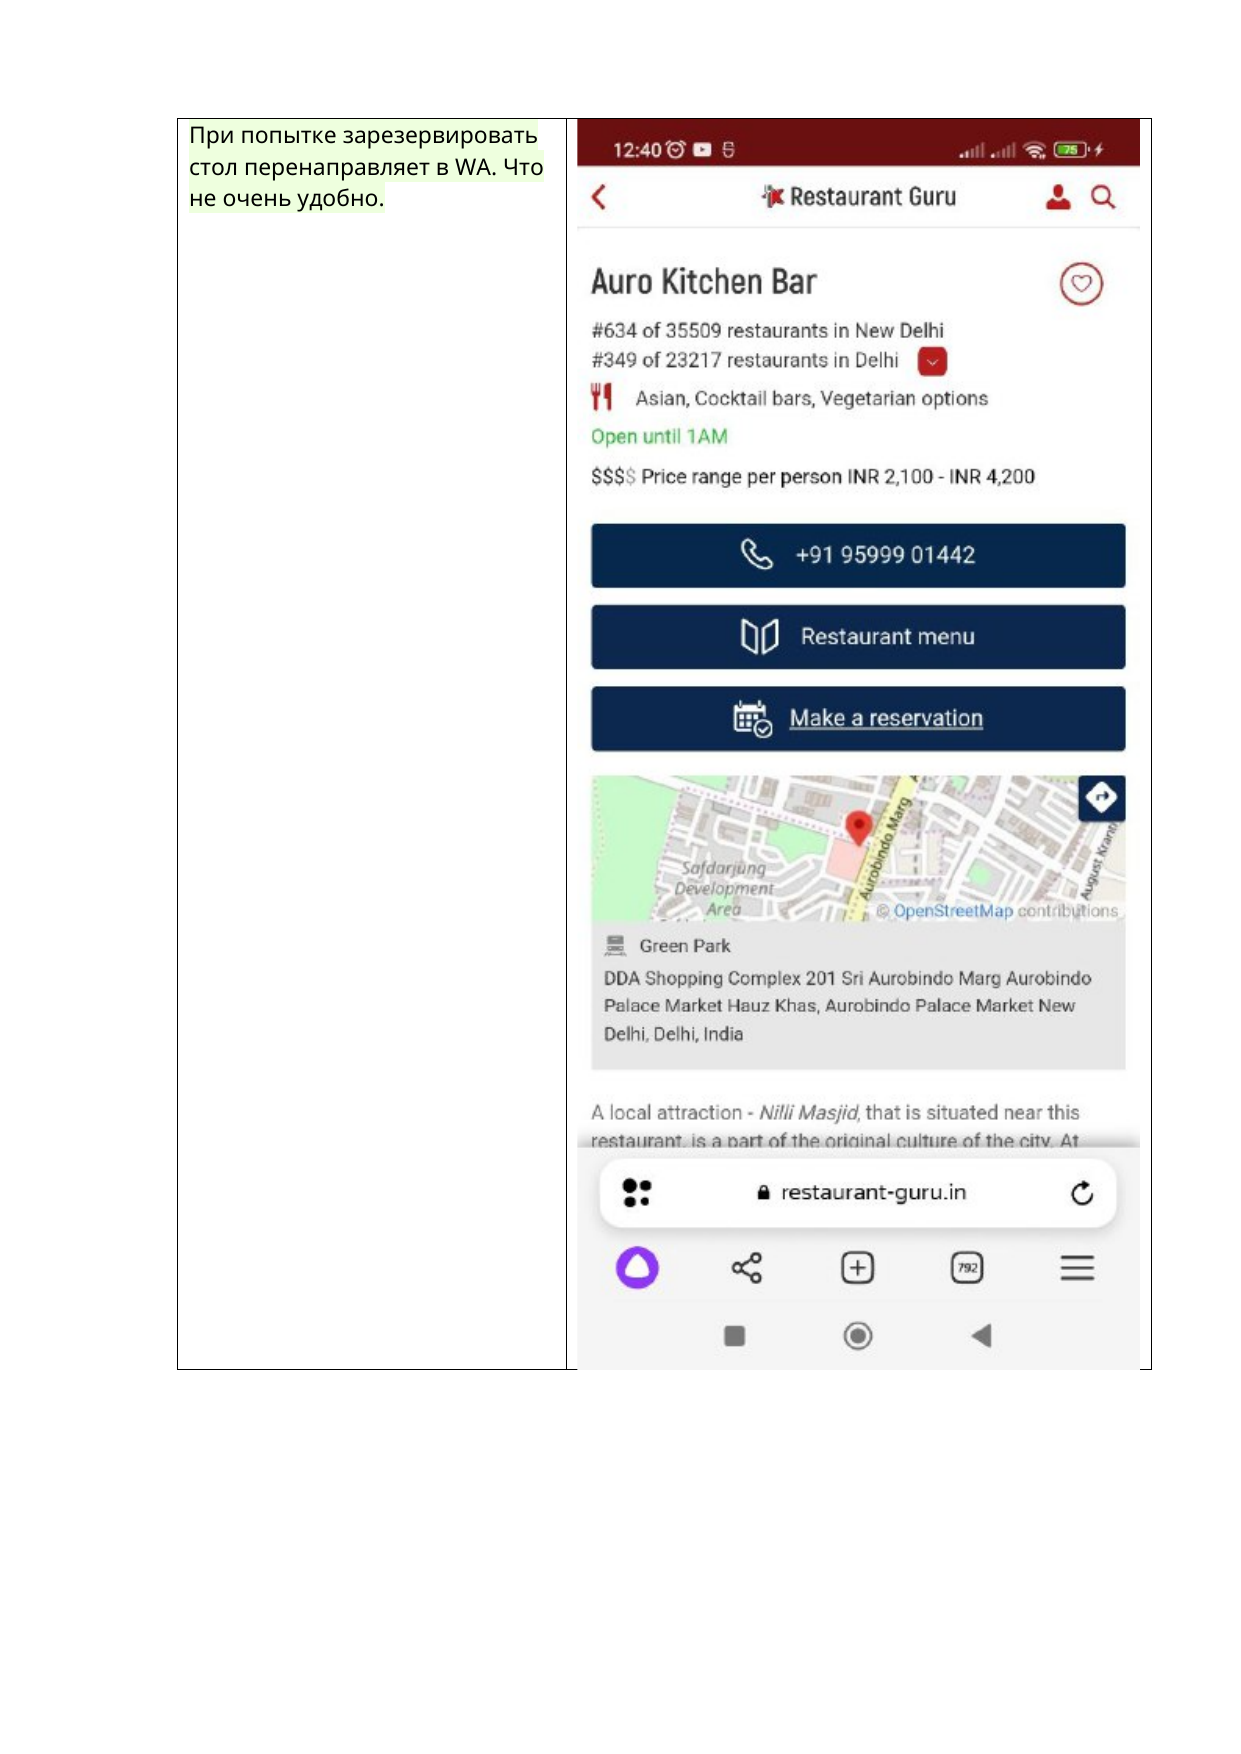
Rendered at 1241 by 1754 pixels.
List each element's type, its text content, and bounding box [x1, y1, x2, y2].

table_cell При попытке зарезервировать стол перенаправляет в WA. Что не очень удобно. [178, 119, 566, 1369]
table_cell [567, 119, 577, 1369]
table_cell [1140, 119, 1151, 1369]
picture [577, 119, 1140, 1370]
